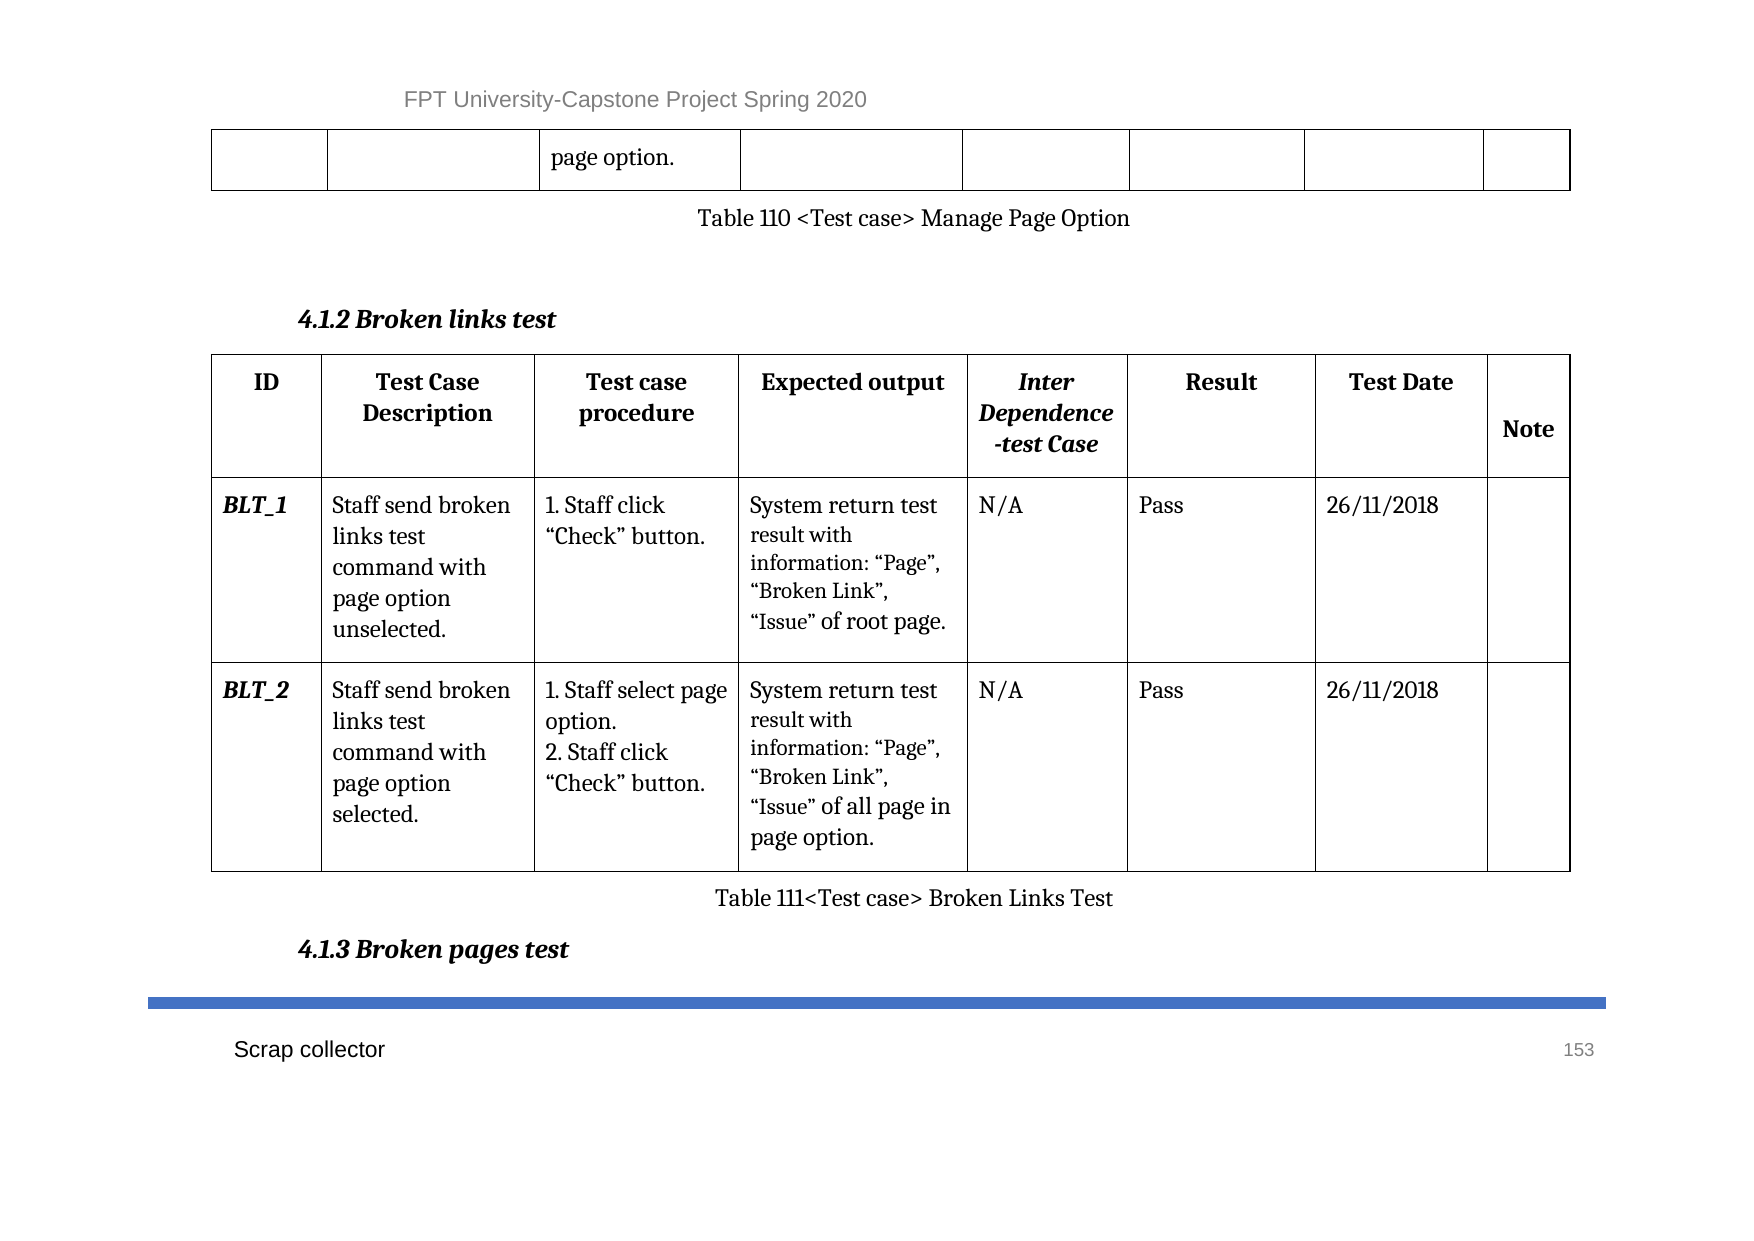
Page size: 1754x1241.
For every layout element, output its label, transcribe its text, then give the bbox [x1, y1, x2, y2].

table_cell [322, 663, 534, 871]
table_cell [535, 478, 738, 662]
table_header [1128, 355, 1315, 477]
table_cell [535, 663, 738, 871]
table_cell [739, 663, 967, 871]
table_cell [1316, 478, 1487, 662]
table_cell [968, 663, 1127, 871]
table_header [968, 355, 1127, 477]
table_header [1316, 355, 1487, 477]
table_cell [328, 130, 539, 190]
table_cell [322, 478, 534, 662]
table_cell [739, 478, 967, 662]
text 4.1.3 Broken pages test [185, 934, 1606, 965]
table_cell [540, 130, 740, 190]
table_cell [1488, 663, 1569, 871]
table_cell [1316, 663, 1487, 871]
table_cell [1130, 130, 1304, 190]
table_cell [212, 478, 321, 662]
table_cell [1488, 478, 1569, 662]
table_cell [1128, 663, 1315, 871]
text 4.1.2 Broken links test [185, 304, 1606, 335]
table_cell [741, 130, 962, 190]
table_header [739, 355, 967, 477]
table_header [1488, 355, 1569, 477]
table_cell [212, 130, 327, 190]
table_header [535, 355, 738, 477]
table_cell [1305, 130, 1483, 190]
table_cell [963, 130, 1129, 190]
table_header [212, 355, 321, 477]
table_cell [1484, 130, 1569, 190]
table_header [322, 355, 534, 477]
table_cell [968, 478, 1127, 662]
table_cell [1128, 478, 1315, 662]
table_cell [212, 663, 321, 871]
